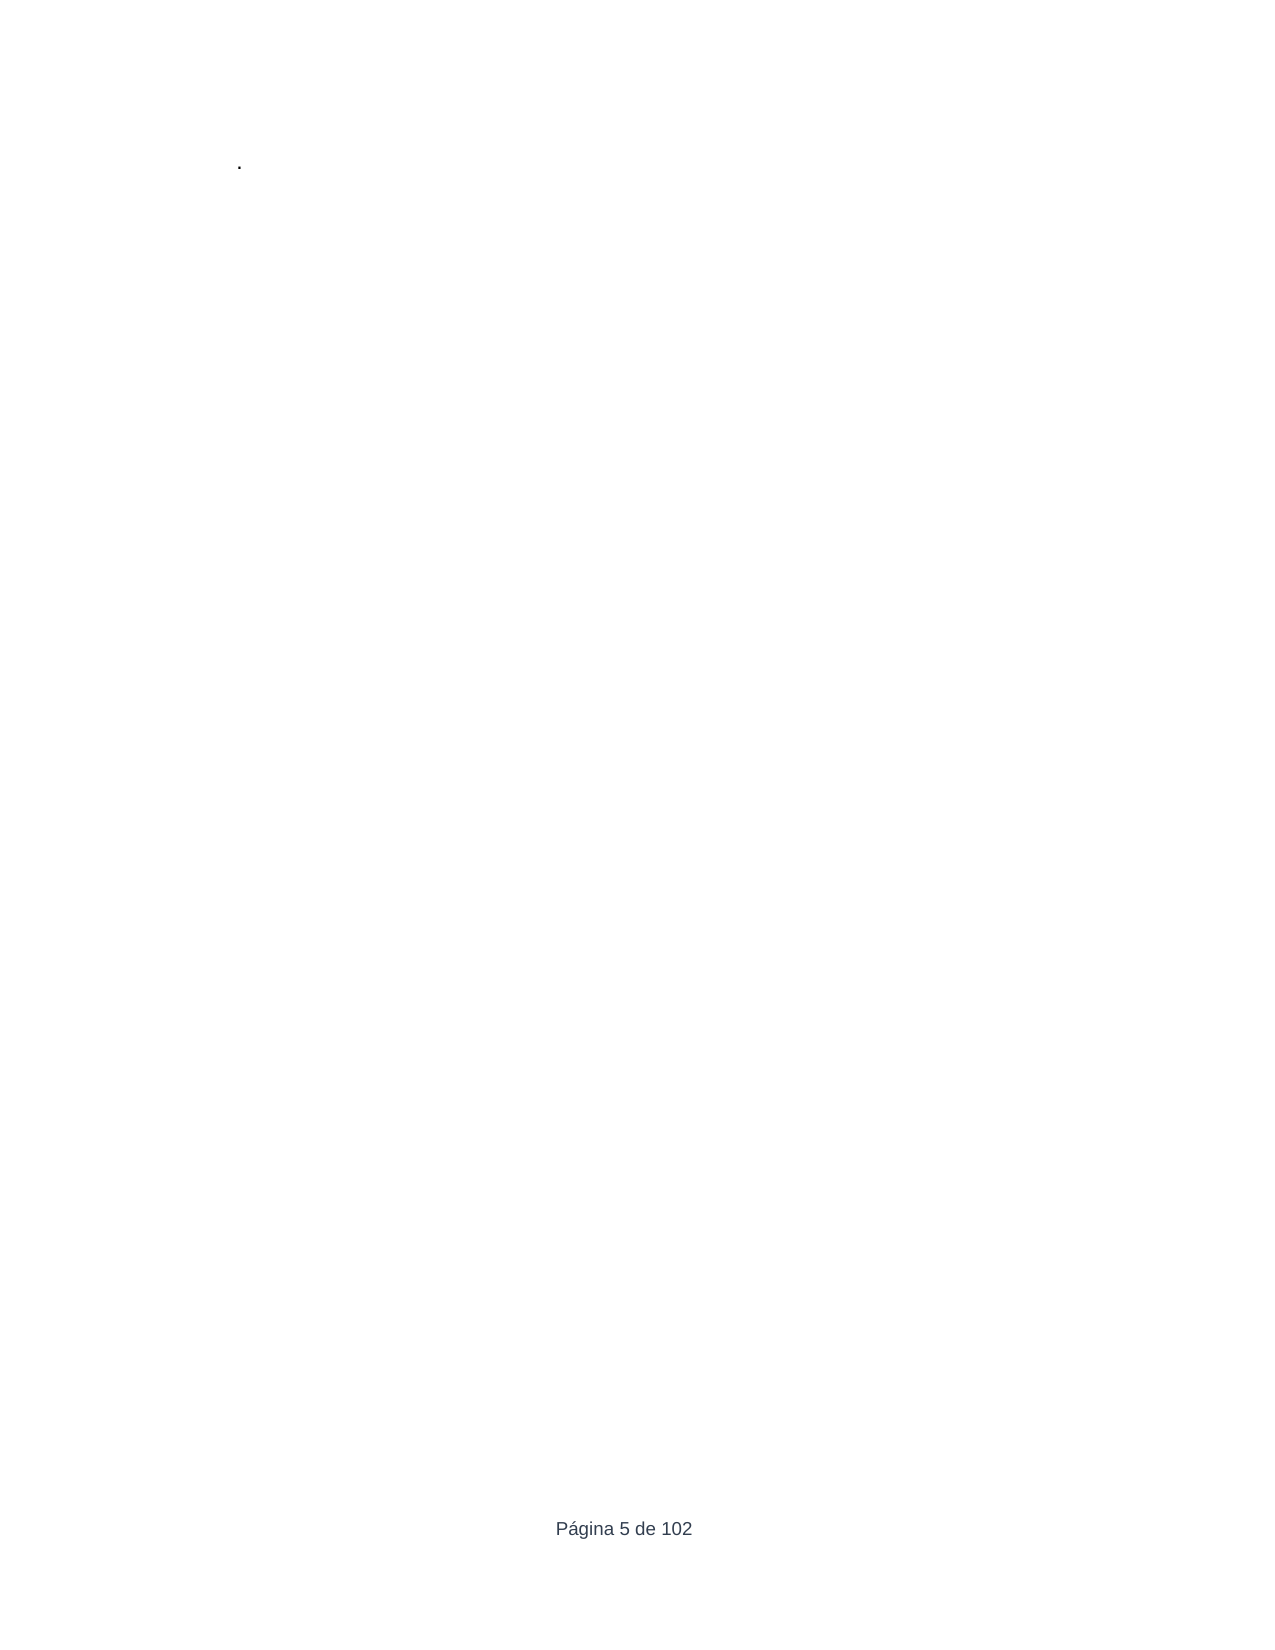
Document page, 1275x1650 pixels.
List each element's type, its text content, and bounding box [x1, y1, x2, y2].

text . [148, 148, 1127, 174]
